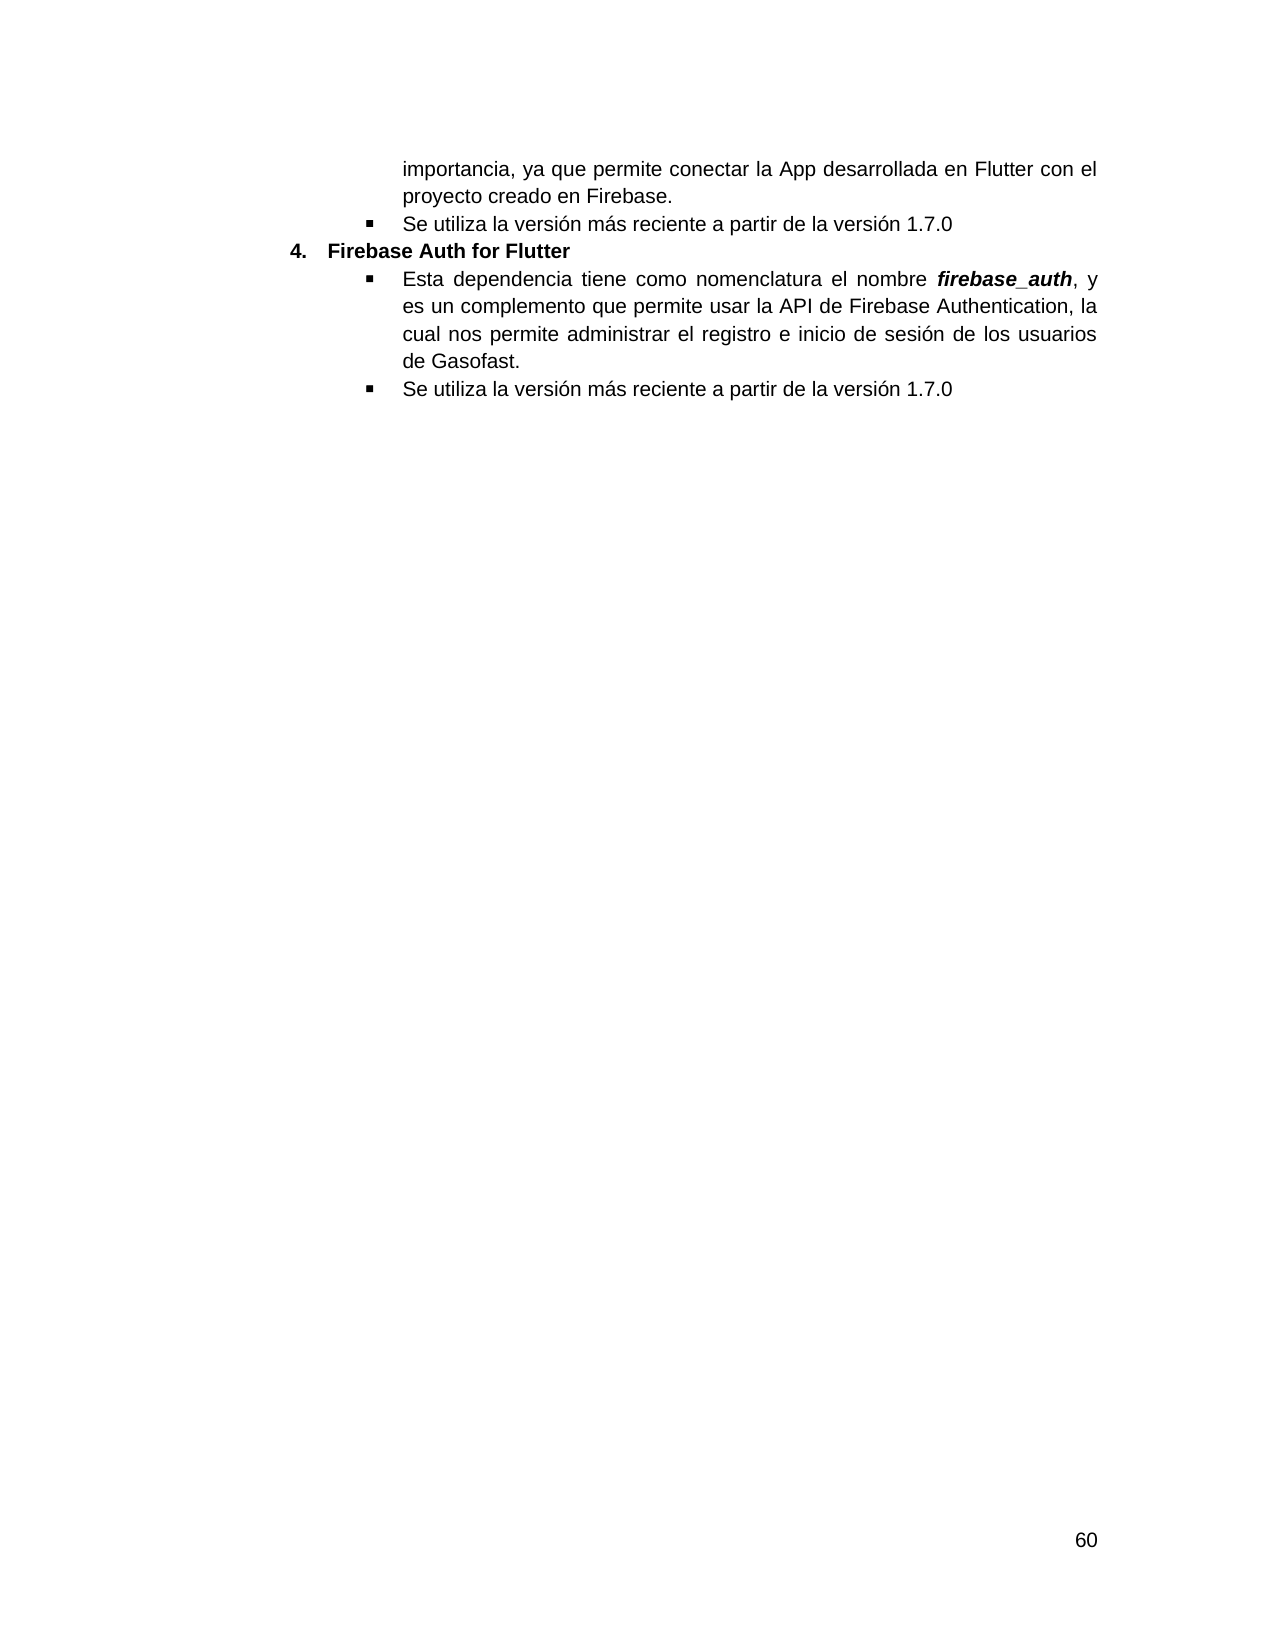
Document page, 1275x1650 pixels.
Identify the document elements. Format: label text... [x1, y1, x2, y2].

list Se utiliza la versión más reciente a partir de la versión 1.7.0 [365, 377, 1098, 401]
list Firebase Auth for Flutter [290, 239, 1098, 263]
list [365, 156, 1098, 208]
list Se utiliza la versión más reciente a partir de la versión 1.7.0 [365, 211, 1098, 236]
list Esta dependencia tiene como nomenclatura el nombre firebase_auth, y es un complemento que permite usar la API de Firebase Authentication, la cual nos permite administrar el registro e inicio de sesión de los usuarios de Gasofast. [365, 267, 1098, 373]
